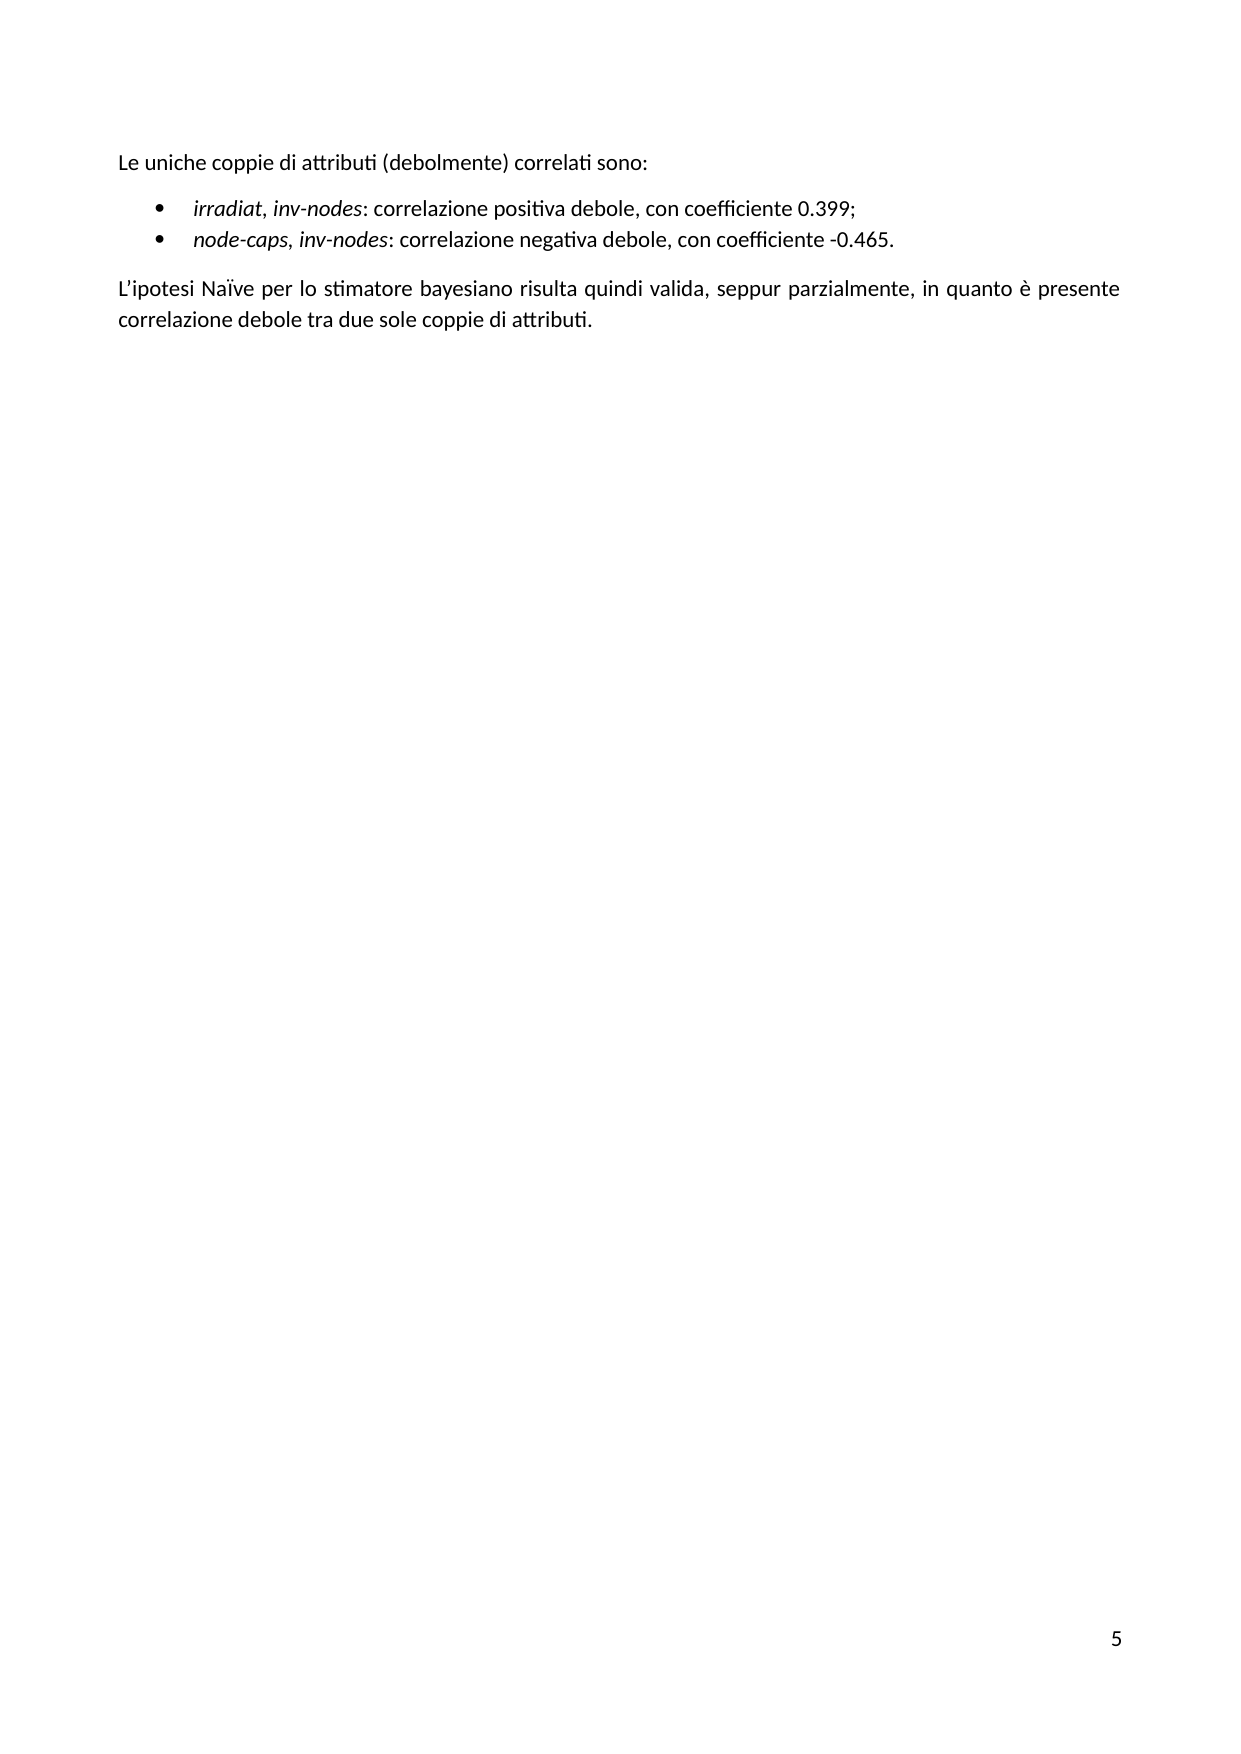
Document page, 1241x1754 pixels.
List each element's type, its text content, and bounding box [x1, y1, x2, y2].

list node-caps, inv-nodes: correlazione negativa debole, con coefficiente -0.465. [156, 225, 1122, 253]
text L’ipotesi Naïve per lo stimatore bayesiano risulta quindi valida, seppur parzialmente, in quanto è presente correlazione debole tra due sole coppie di attributi. [118, 272, 1122, 333]
list irradiat, inv-nodes: correlazione positiva debole, con coefficiente 0.399; [156, 194, 1122, 222]
text Le uniche coppie di attributi (debolmente) correlati sono: [118, 148, 1122, 176]
